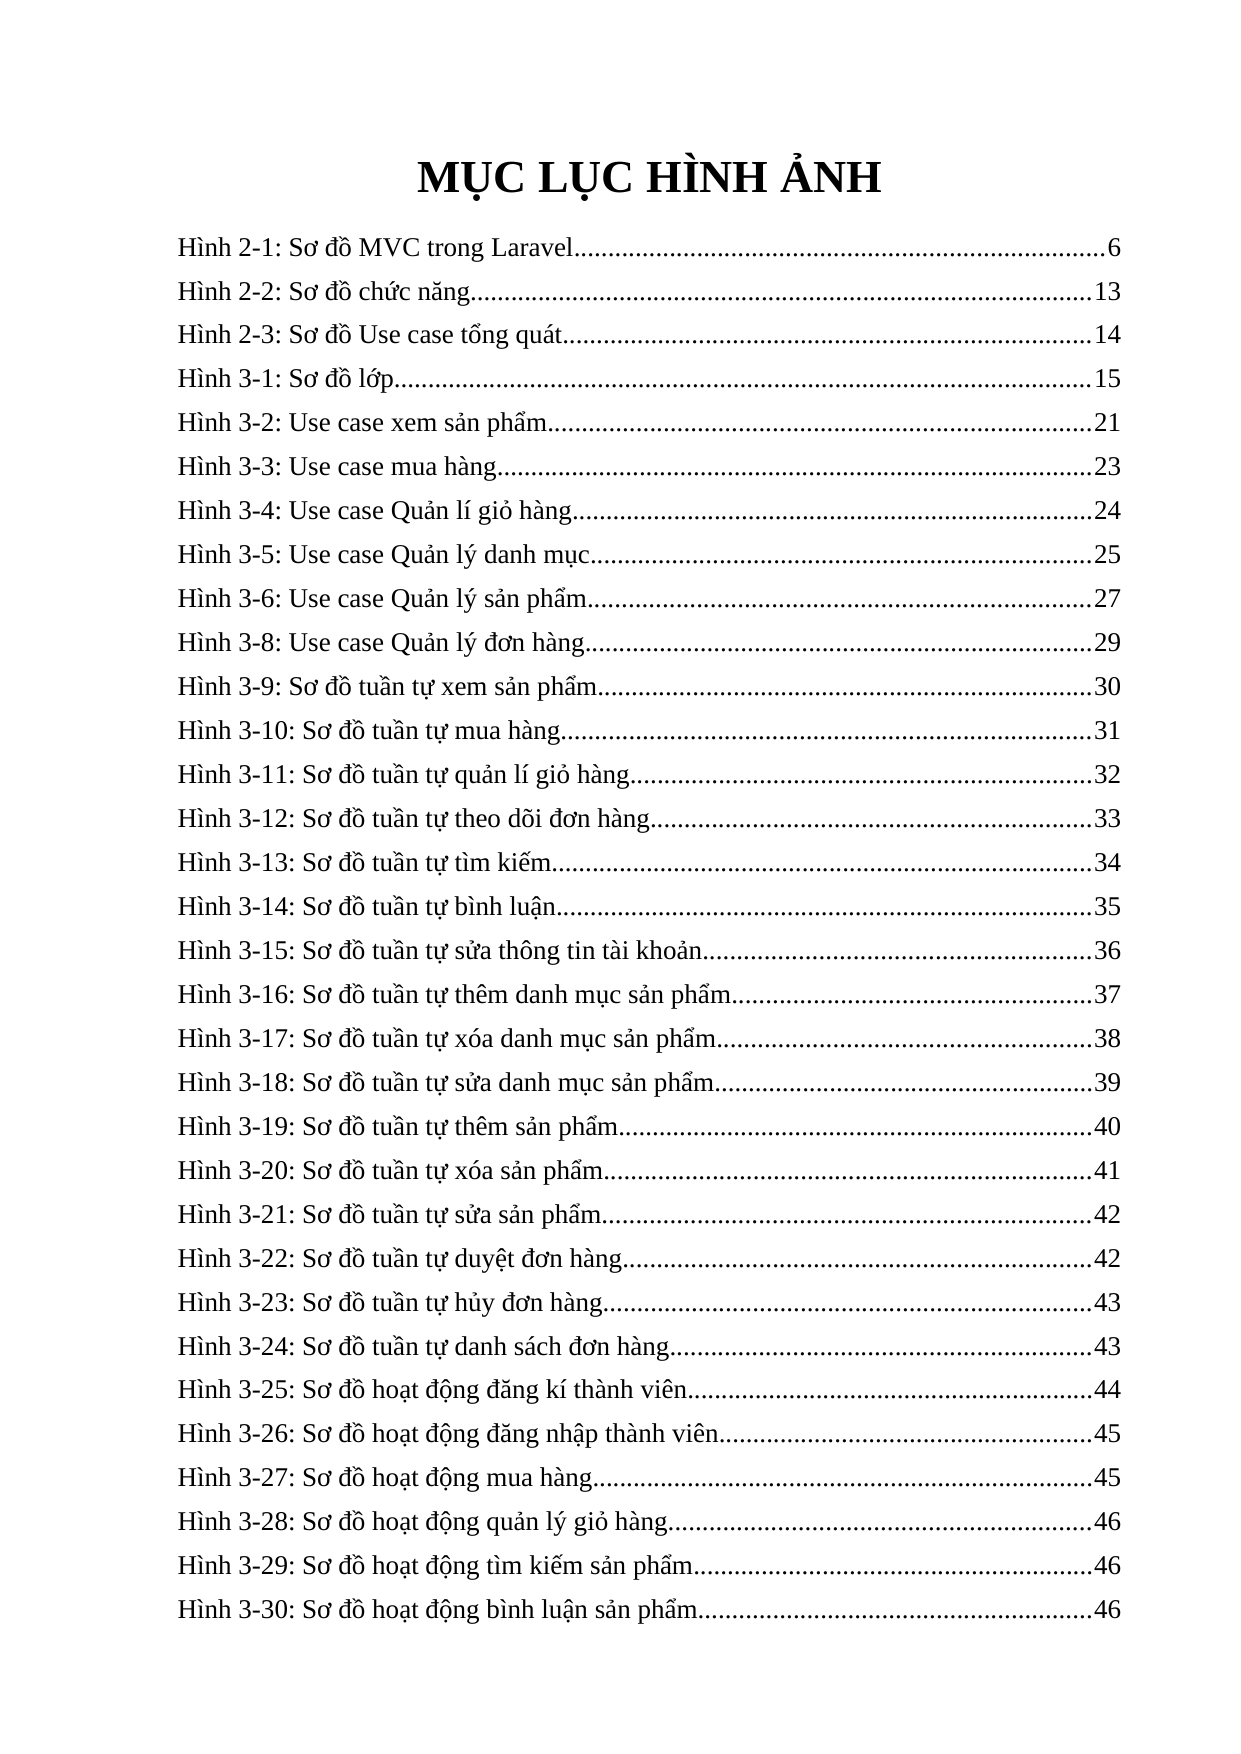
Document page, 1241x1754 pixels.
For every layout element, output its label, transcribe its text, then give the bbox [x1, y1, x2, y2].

text Hình 3-21: Sơ đồ tuần tự sửa sản phẩm 42 [177, 1198, 1122, 1229]
text Hình 3-22: Sơ đồ tuần tự duyệt đơn hàng 42 [177, 1242, 1122, 1273]
text MỤC LỤC HÌNH ẢNH [177, 150, 1122, 202]
text Hình 3-11: Sơ đồ tuần tự quản lí giỏ hàng 32 [177, 758, 1122, 789]
text Hình 3-25: Sơ đồ hoạt động đăng kí thành viên 44 [177, 1373, 1122, 1405]
text Hình 3-26: Sơ đồ hoạt động đăng nhập thành viên 45 [177, 1417, 1122, 1449]
text Hình 3-13: Sơ đồ tuần tự tìm kiếm 34 [177, 846, 1122, 877]
text Hình 3-27: Sơ đồ hoạt động mua hàng 45 [177, 1461, 1122, 1493]
text Hình 3-2: Use case xem sản phẩm 21 [177, 406, 1122, 438]
text Hình 3-10: Sơ đồ tuần tự mua hàng 31 [177, 714, 1122, 745]
text Hình 3-20: Sơ đồ tuần tự xóa sản phẩm 41 [177, 1154, 1122, 1185]
text Hình 3-24: Sơ đồ tuần tự danh sách đơn hàng 43 [177, 1329, 1122, 1361]
text Hình 3-28: Sơ đồ hoạt động quản lý giỏ hàng 46 [177, 1505, 1122, 1537]
text Hình 3-6: Use case Quản lý sản phẩm 27 [177, 582, 1122, 613]
text Hình 3-3: Use case mua hàng 23 [177, 450, 1122, 482]
text Hình 3-16: Sơ đồ tuần tự thêm danh mục sản phẩm 37 [177, 978, 1122, 1009]
text Hình 3-8: Use case Quản lý đơn hàng 29 [177, 626, 1122, 657]
text Hình 3-15: Sơ đồ tuần tự sửa thông tin tài khoản 36 [177, 934, 1122, 965]
text Hình 3-5: Use case Quản lý danh mục 25 [177, 538, 1122, 569]
text Hình 3-1: Sơ đồ lớp 15 [177, 362, 1122, 394]
text Hình 3-23: Sơ đồ tuần tự hủy đơn hàng 43 [177, 1286, 1122, 1317]
text Hình 3-17: Sơ đồ tuần tự xóa danh mục sản phẩm 38 [177, 1022, 1122, 1053]
text Hình 3-14: Sơ đồ tuần tự bình luận 35 [177, 890, 1122, 921]
text Hình 2-2: Sơ đồ chức năng 13 [177, 274, 1122, 306]
text Hình 3-19: Sơ đồ tuần tự thêm sản phẩm 40 [177, 1110, 1122, 1141]
text Hình 3-9: Sơ đồ tuần tự xem sản phẩm 30 [177, 670, 1122, 701]
text Hình 3-12: Sơ đồ tuần tự theo dõi đơn hàng 33 [177, 802, 1122, 833]
text Hình 2-1: Sơ đồ MVC trong Laravel 6 [177, 231, 1122, 262]
text Hình 3-29: Sơ đồ hoạt động tìm kiếm sản phẩm 46 [177, 1549, 1122, 1581]
text Hình 2-3: Sơ đồ Use case tổng quát 14 [177, 318, 1122, 350]
text Hình 3-30: Sơ đồ hoạt động bình luận sản phẩm 46 [177, 1593, 1122, 1624]
text Hình 3-4: Use case Quản lí giỏ hàng 24 [177, 494, 1122, 526]
text Hình 3-18: Sơ đồ tuần tự sửa danh mục sản phẩm 39 [177, 1066, 1122, 1097]
